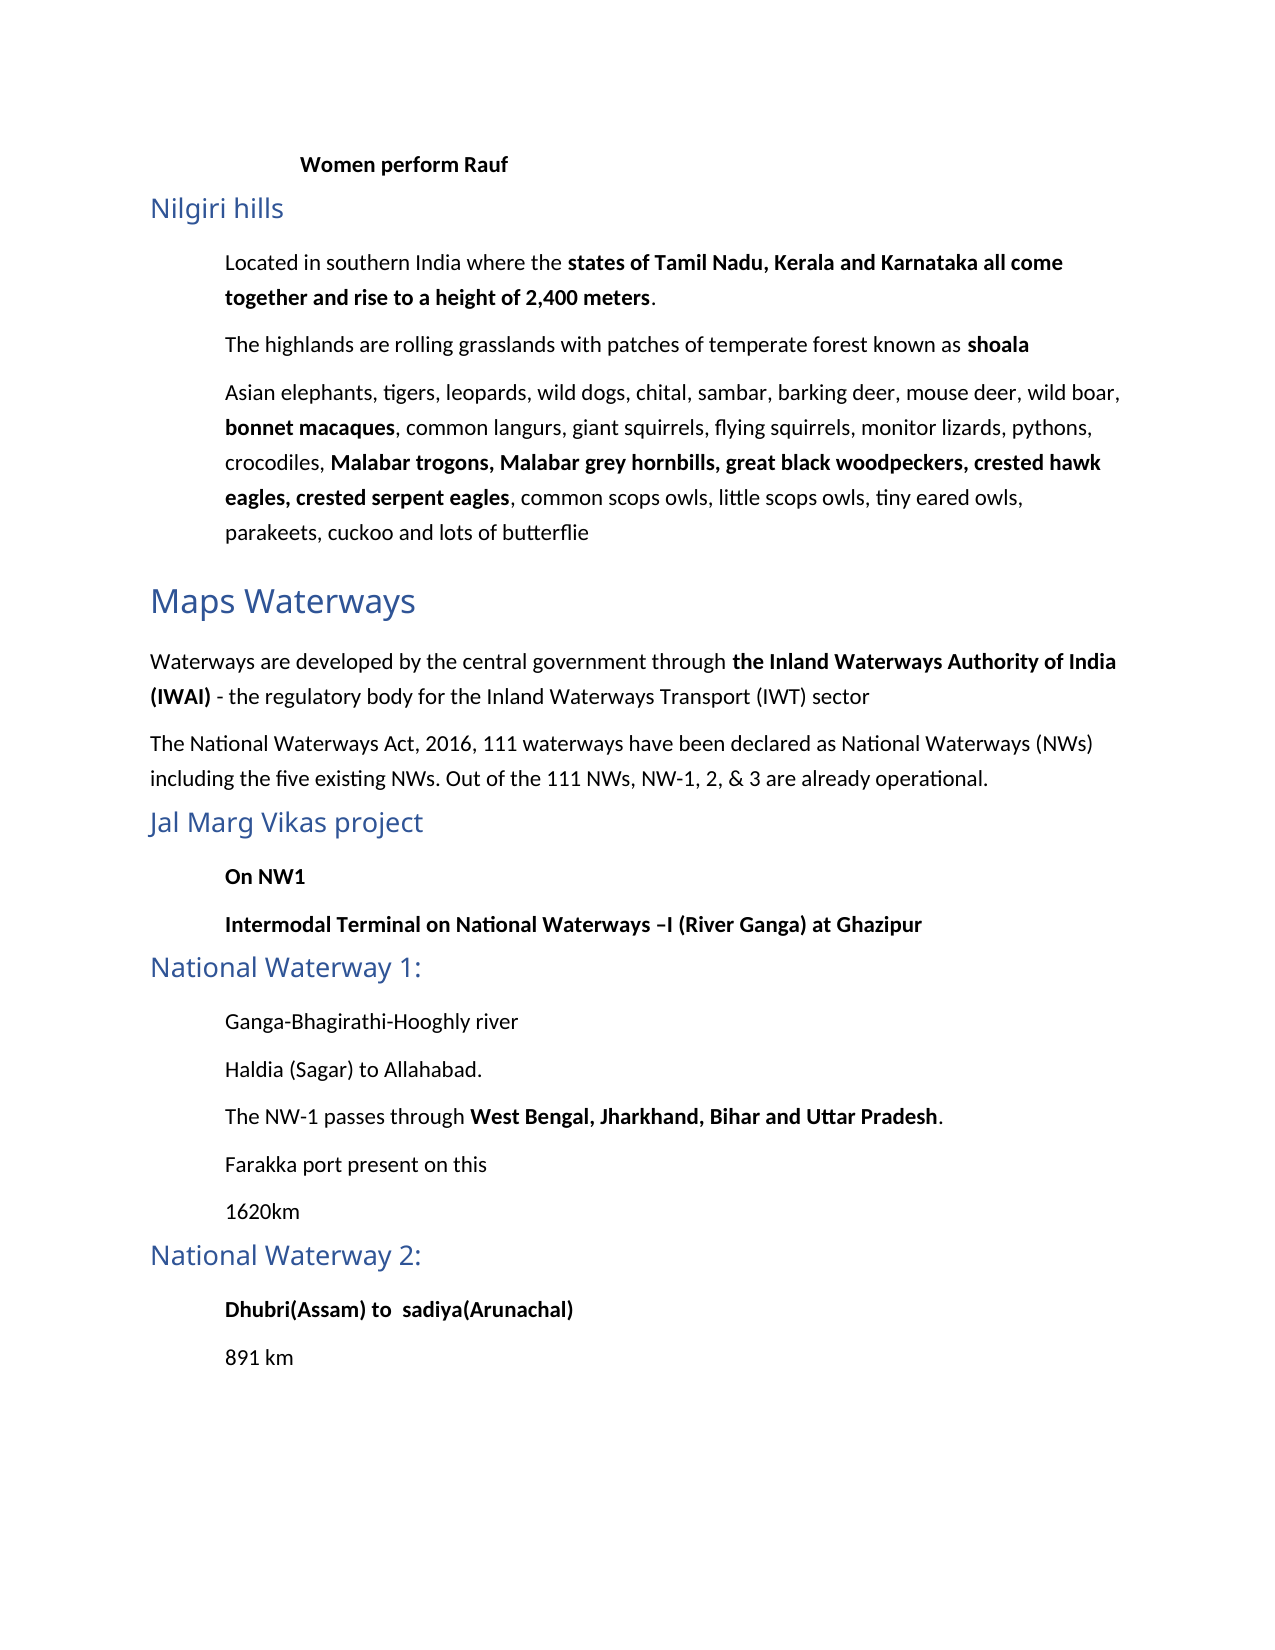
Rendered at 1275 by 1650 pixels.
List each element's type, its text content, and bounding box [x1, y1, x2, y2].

subtitle Jal Marg Vikas project [150, 804, 1125, 841]
subtitle Women perform Rauf [300, 150, 1125, 178]
text 1620km [225, 1197, 1125, 1225]
text The highlands are rolling grasslands with patches of temperate forest known as shoala [225, 330, 1125, 358]
text Waterways are developed by the central government through the Inland Waterways Authority of India (IWAI) - the regulatory body for the Inland Waterways Transport (IWT) sector [150, 647, 1125, 710]
text Asian elephants, tigers, leopards, wild dogs, chital, sambar, barking deer, mouse deer, wild boar, bonnet macaques, common langurs, giant squirrels, flying squirrels, monitor lizards, pythons, crocodiles, Malabar trogons, Malabar grey hornbills, great black woodpeckers, crested hawk eagles, crested serpent eagles, common scops owls, little scops owls, tiny eared owls, parakeets, cuckoo and lots of butterflie [225, 378, 1125, 546]
subtitle On NW1 [225, 862, 1125, 890]
text Haldia (Sagar) to Allahabad. [225, 1055, 1125, 1083]
text 891 km [150, 1343, 1125, 1371]
subtitle National Waterway 2: [150, 1237, 1125, 1273]
text Located in southern India where the states of Tamil Nadu, Kerala and Karnataka all come together and rise to a height of 2,400 meters. [225, 248, 1125, 311]
subtitle Nilgiri hills [150, 189, 1125, 226]
text The National Waterways Act, 2016, 111 waterways have been declared as National Waterways (NWs) including the five existing NWs. Out of the 111 NWs, NW-1, 2, & 3 are already operational. [150, 729, 1125, 792]
text The NW-1 passes through West Bengal, Jharkhand, Bihar and Uttar Pradesh. [225, 1102, 1125, 1130]
text Ganga-Bhagirathi-Hooghly river [225, 1007, 1125, 1035]
text Farakka port present on this [225, 1150, 1125, 1178]
text Dhubri(Assam) to sadiya(Arunachal) [150, 1295, 1125, 1323]
subtitle Maps Waterways [150, 578, 1125, 623]
subtitle National Waterway 1: [150, 949, 1125, 986]
subtitle Intermodal Terminal on National Waterways –I (River Ganga) at Ghazipur [225, 910, 1125, 938]
